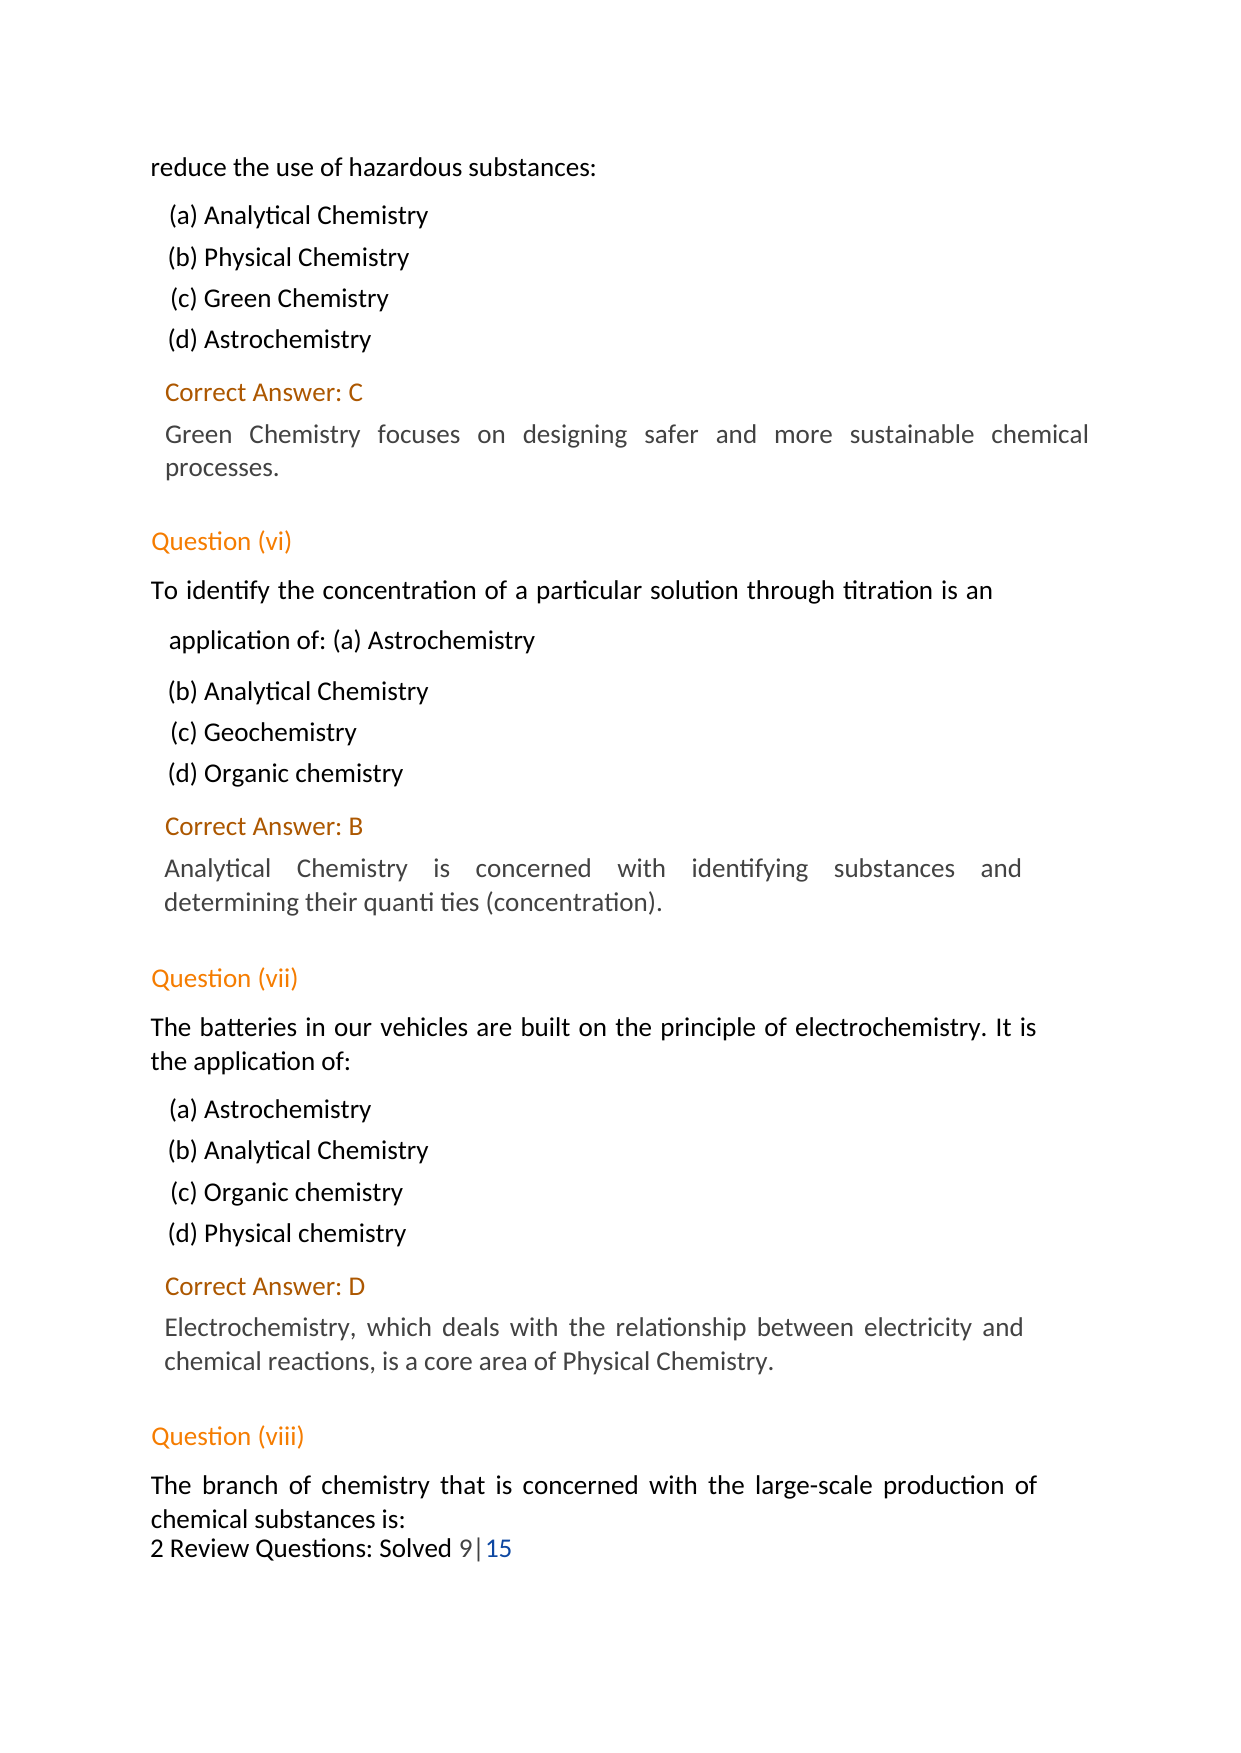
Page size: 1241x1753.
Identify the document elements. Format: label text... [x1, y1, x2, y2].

text (a) Analytical Chemistry [168, 198, 1090, 231]
text (b) Analytical Chemistry [167, 674, 1090, 707]
text Question (vi) [151, 524, 1090, 557]
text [150, 150, 1039, 183]
text To identify the concentration of a particular solution through titration is an application of: (a) Astrochemistry [151, 573, 995, 657]
text (d) Organic chemistry [167, 757, 1090, 789]
text Green Chemistry focuses on designing safer and more sustainable chemical processes. [165, 417, 1090, 483]
text (a) Astrochemistry [168, 1092, 1090, 1125]
text Question (vii) [151, 961, 1090, 994]
text Correct Answer: B [165, 809, 1090, 842]
text Correct Answer: C [165, 375, 1090, 408]
text Correct Answer: D [165, 1269, 1090, 1302]
text (b) Physical Chemistry [167, 240, 1090, 273]
text (d) Astrochemistry [167, 323, 1090, 356]
text Analytical Chemistry is concerned with identifying substances and determining their quanti ties (concentration). [164, 851, 1023, 918]
text Question (viii) [151, 1419, 1090, 1452]
text The batteries in our vehicles are built on the principle of electrochemistry. It is the application of: [150, 1010, 1038, 1077]
text (c) Organic chemistry [170, 1175, 1090, 1208]
text (c) Green Chemistry [170, 281, 1090, 314]
text 2 Review Questions: Solved 9|15 [150, 1536, 1090, 1563]
text (d) Physical chemistry [167, 1216, 1090, 1249]
text (b) Analytical Chemistry [167, 1133, 1090, 1166]
text The branch of chemistry that is concerned with the large-scale production of chemical substances is: [151, 1468, 1039, 1535]
text (c) Geochemistry [170, 715, 1090, 748]
text Electrochemistry, which deals with the relationship between electricity and chemical reactions, is a core area of Physical Chemistry. [164, 1311, 1025, 1378]
